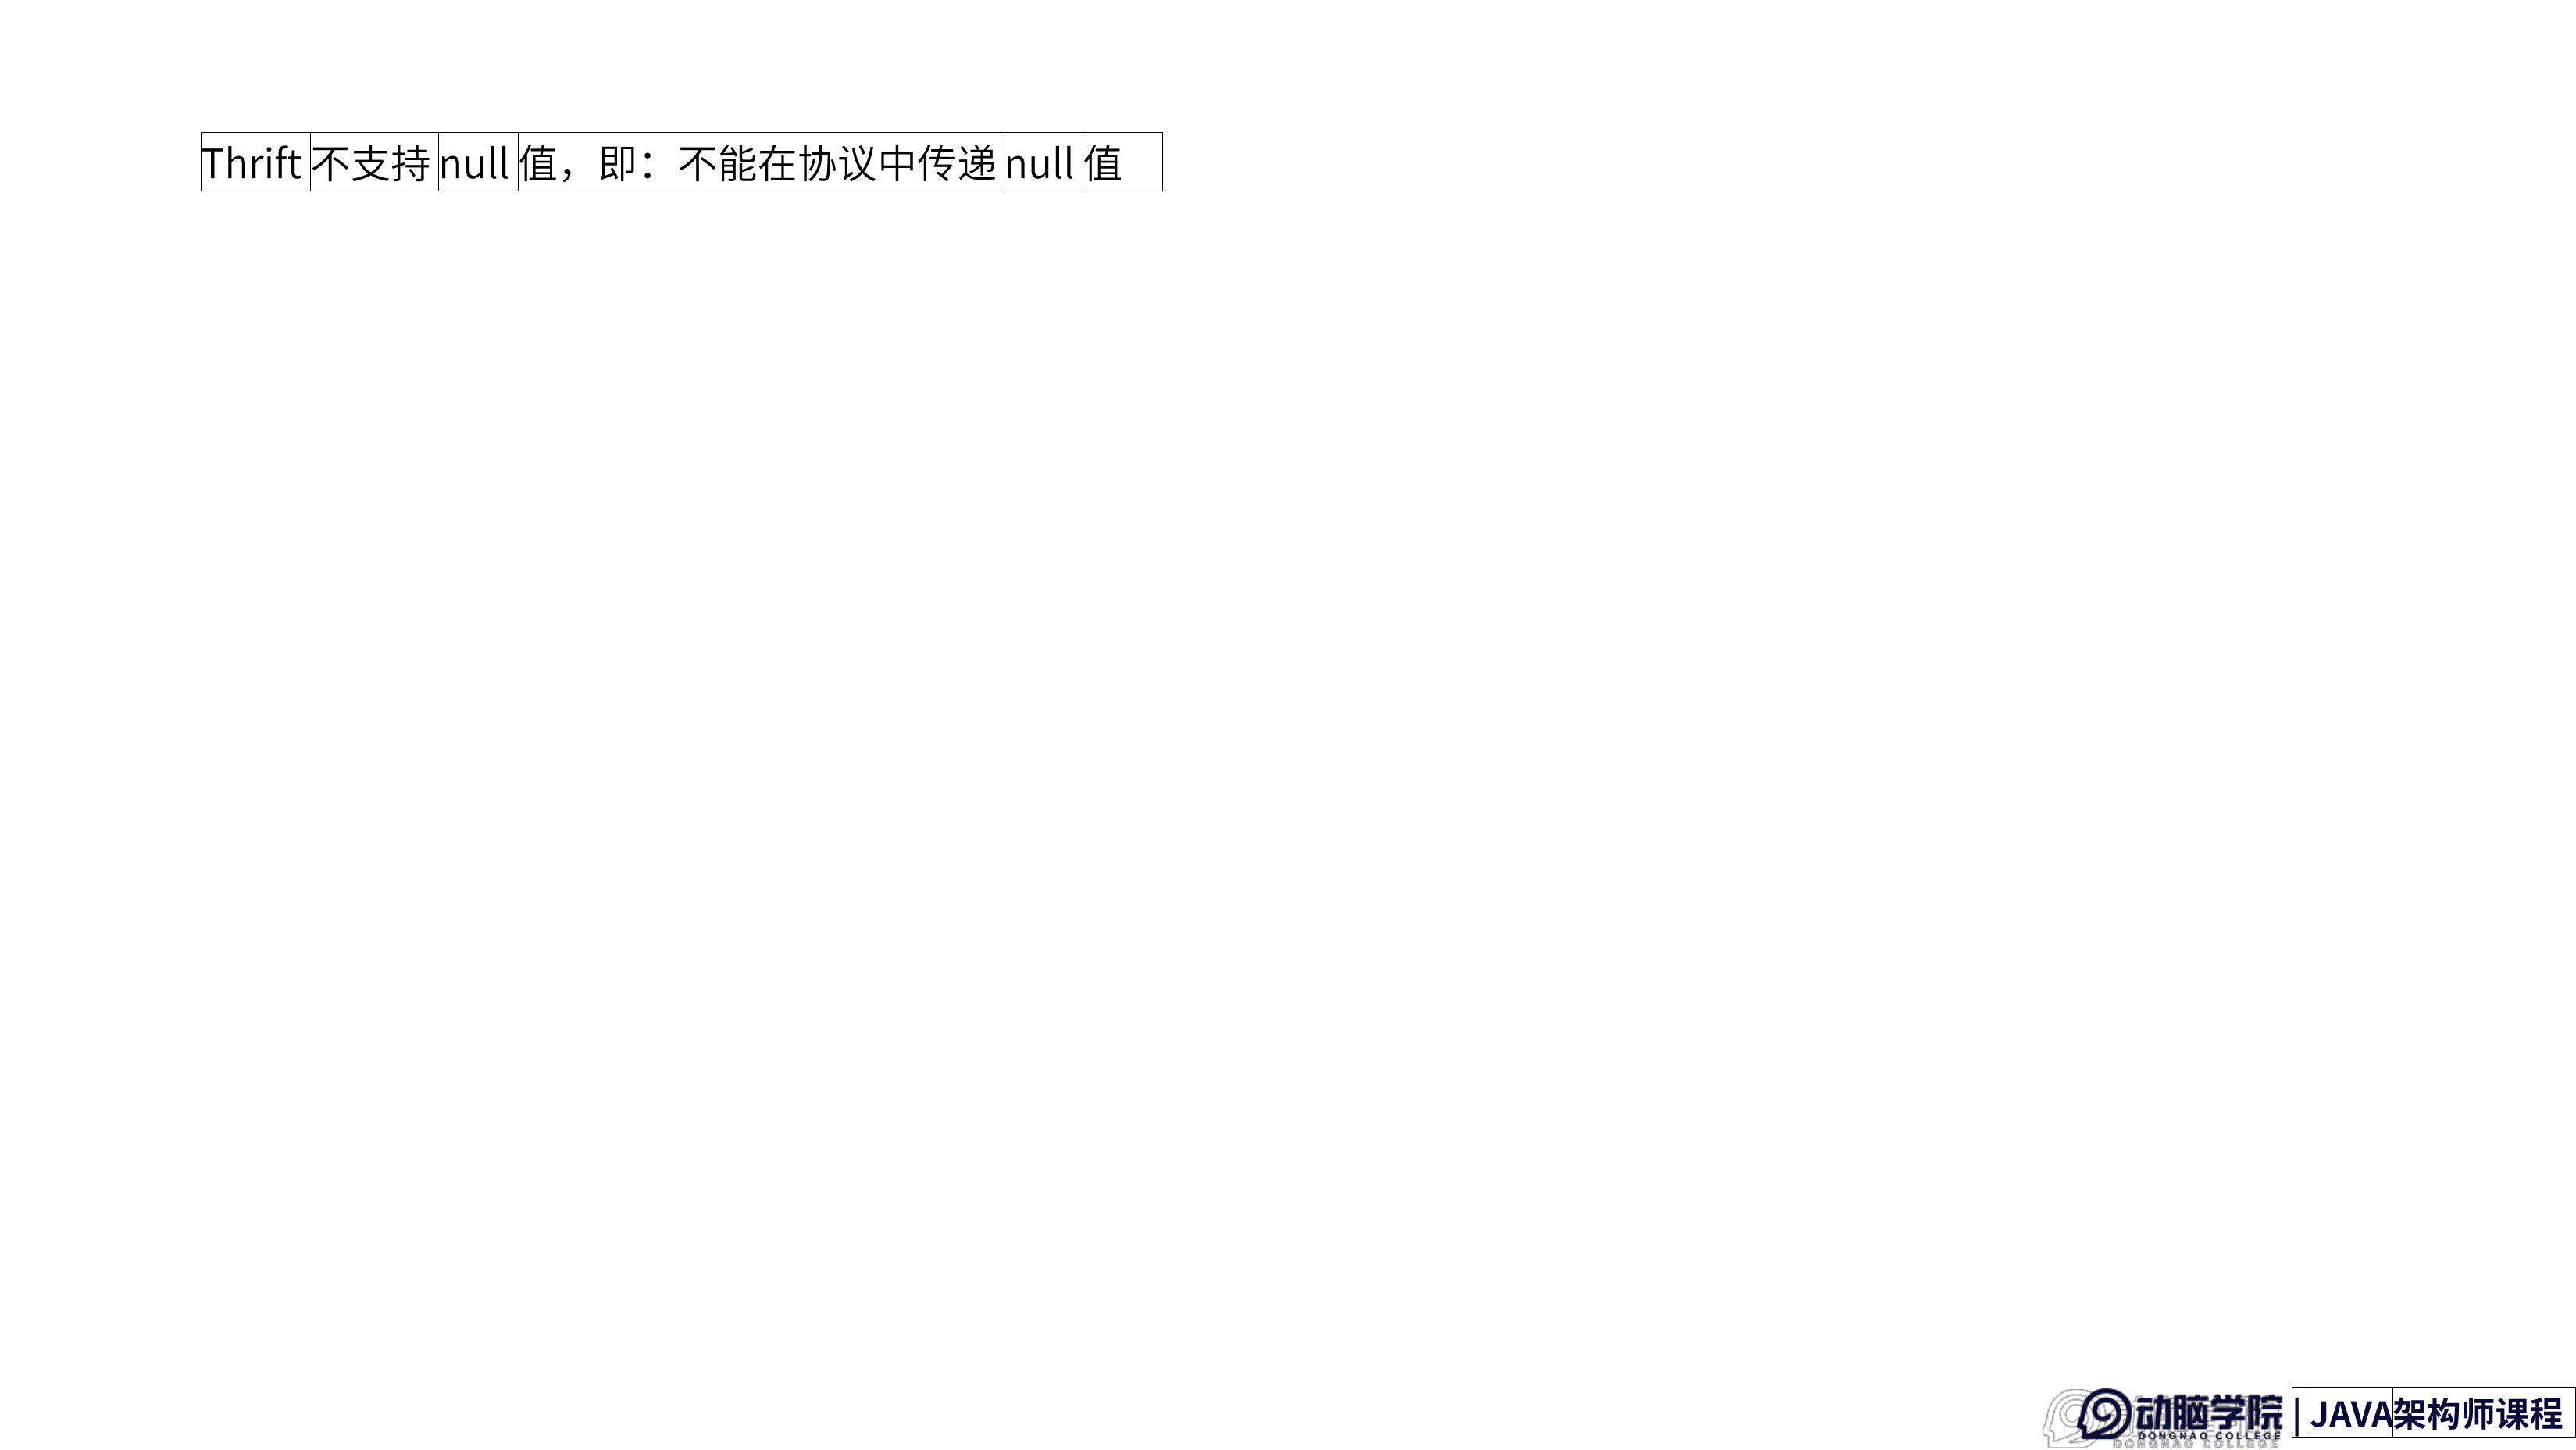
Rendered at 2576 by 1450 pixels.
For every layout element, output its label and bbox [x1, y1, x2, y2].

picture [1004, 133, 1083, 191]
picture [519, 133, 1004, 191]
picture [2043, 1388, 2284, 1449]
picture [311, 133, 438, 191]
picture [1083, 133, 1162, 191]
picture [439, 133, 518, 191]
picture [2310, 1388, 2392, 1437]
picture [2393, 1388, 2575, 1437]
picture [202, 133, 310, 191]
picture [2292, 1388, 2310, 1437]
